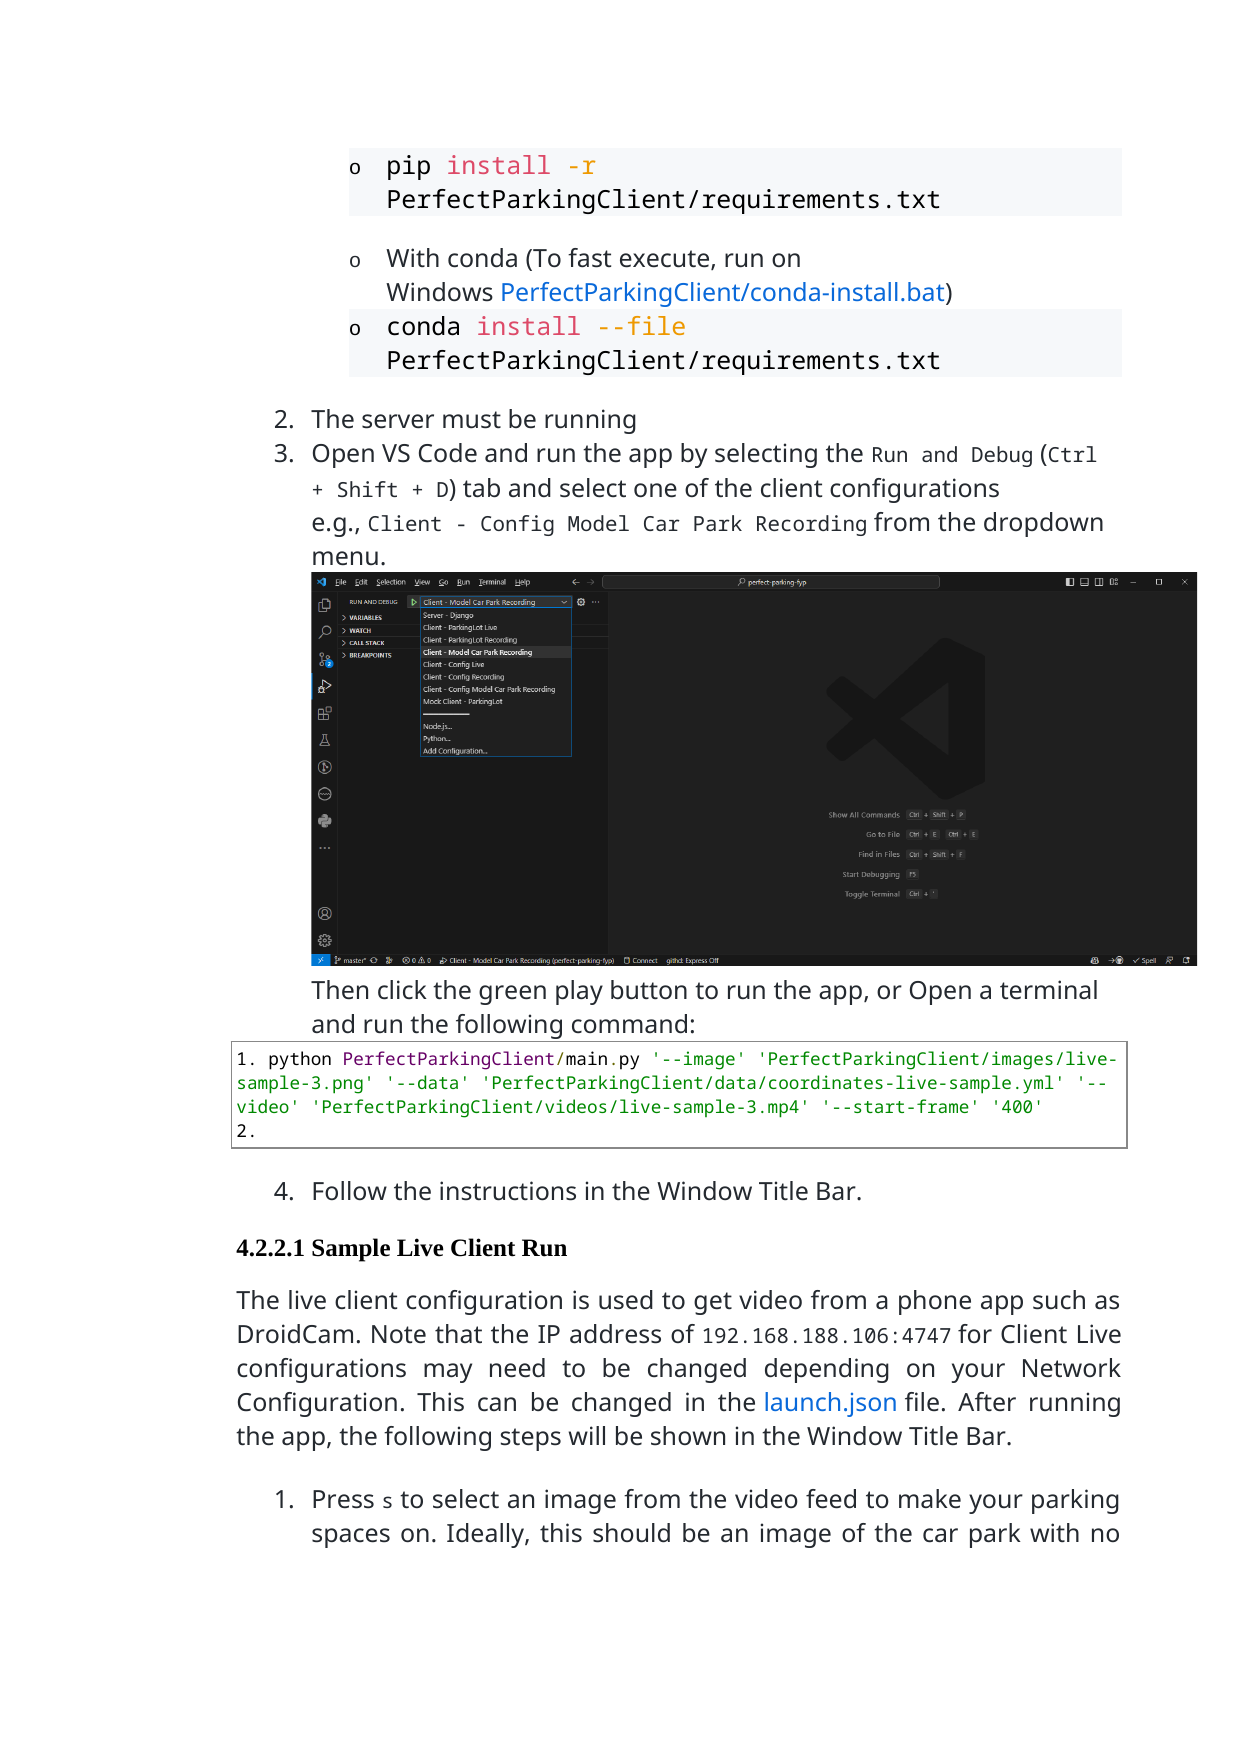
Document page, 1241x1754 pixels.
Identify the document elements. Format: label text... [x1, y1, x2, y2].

text The live client configuration is used to get video from a phone app such as DroidCam. Note that the IP address of 192.168.188.106:4747 for Client Live configurations may need to be changed depending on your Network Configuration. This can be changed in the launch.json file. After running the app, the following steps will be shown in the Window Title Bar. [236, 1282, 1122, 1453]
list conda install --file PerfectParkingClient/requirements.txt [349, 309, 1122, 377]
subtitle Sample Live Client Run [236, 1233, 1122, 1262]
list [274, 1482, 1122, 1550]
list With conda (To fast execute, run on Windows PerfectParkingClient/conda-install.bat) [349, 241, 1122, 309]
text 1. python PerfectParkingClient/main.py '--image' 'PerfectParkingClient/images/live-sample-3.png' '--data' 'PerfectParkingClient/data/coordinates-live-sample.yml' '--video' 'PerfectParkingClient/videos/live-sample-3.mp4' '--start-frame' '400' [232, 1042, 1126, 1113]
text 2. [232, 1113, 1126, 1147]
list Follow the instructions in the Window Title Bar. [274, 1174, 1122, 1208]
list pip install -r PerfectParkingClient/requirements.txt [349, 148, 1122, 216]
picture [311, 572, 1198, 966]
list The server must be running [274, 402, 1122, 436]
